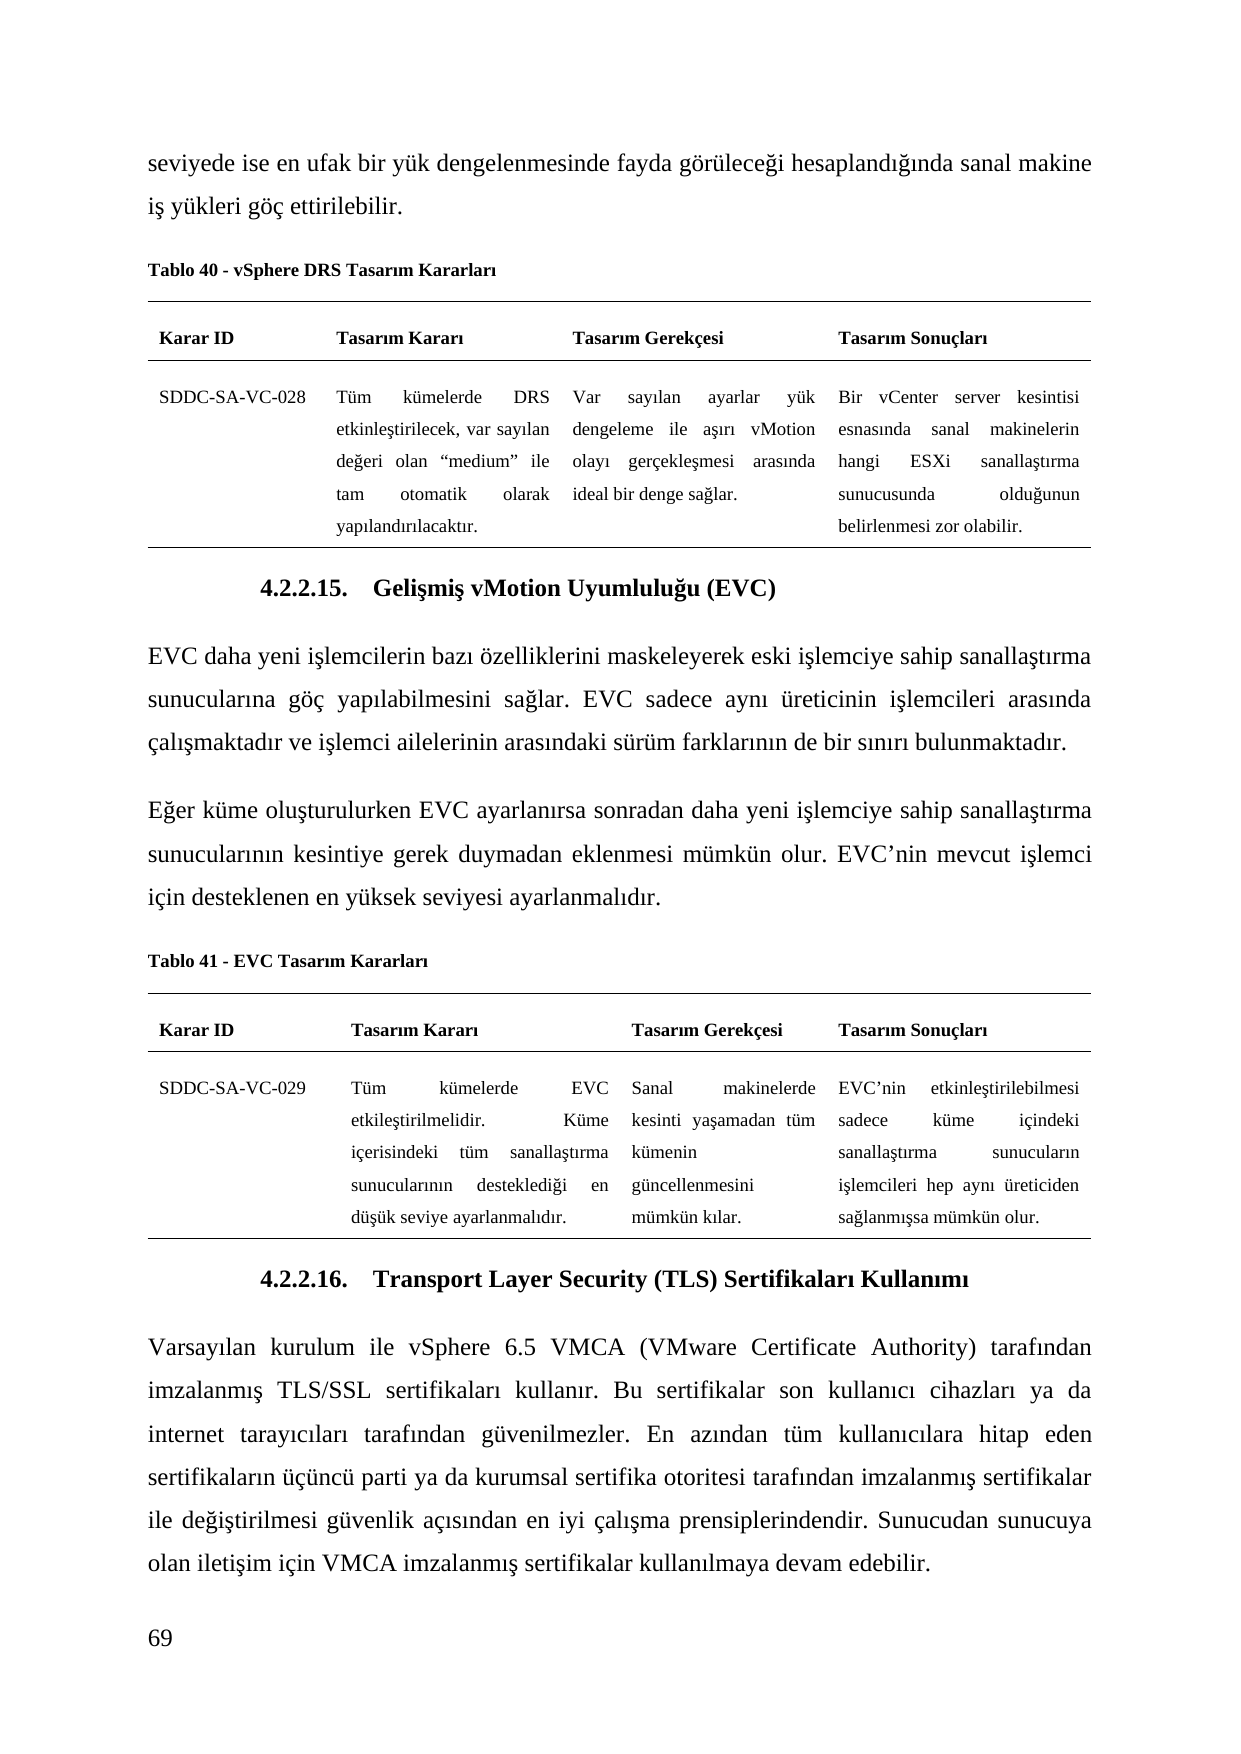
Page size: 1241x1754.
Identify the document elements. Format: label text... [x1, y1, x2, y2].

table_cell SDDC-SA-VC-029 [148, 1052, 339, 1238]
text Tablo 40 - vSphere DRS Tasarım Kararları [148, 259, 1093, 280]
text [148, 148, 1093, 219]
text Eğer küme oluşturulurken EVC ayarlanırsa sonradan daha yeni işlemciye sahip sanallaştırma sunucularının kesintiye gerek duymadan eklenmesi mümkün olur. EVC’nin mevcut işlemci için desteklenen en yüksek seviyesi ayarlanmalıdır. [148, 796, 1093, 911]
table_header Tasarım Sonuçları [827, 994, 1091, 1051]
list Transport Layer Security (TLS) Sertifikaları Kullanımı [260, 1264, 1093, 1293]
table_header Tasarım Gerekçesi [620, 994, 827, 1051]
table_cell Var sayılan ayarlar yük dengeleme ile aşırı vMotion olayı gerçekleşmesi arasında ideal bir denge sağlar. [561, 361, 827, 547]
table_header Tasarım Gerekçesi [561, 302, 827, 359]
table_cell Sanal makinelerde kesinti yaşamadan tüm kümenin güncellenmesini mümkün kılar. [620, 1052, 827, 1238]
table_header Tasarım Sonuçları [827, 302, 1091, 359]
table_cell EVC’nin etkinleştirilebilmesi sadece küme içindeki sanallaştırma sunucuların işlemcileri hep aynı üreticiden sağlanmışsa mümkün olur. [827, 1052, 1091, 1238]
table_header Tasarım Kararı [340, 994, 620, 1051]
table_header Tasarım Kararı [325, 302, 561, 359]
text Tablo 41 - EVC Tasarım Kararları [148, 950, 1093, 972]
text EVC daha yeni işlemcilerin bazı özelliklerini maskeleyerek eski işlemciye sahip sanallaştırma sunucularına göç yapılabilmesini sağlar. EVC sadece aynı üreticinin işlemcileri arasında çalışmaktadır ve işlemci ailelerinin arasındaki sürüm farklarının de bir sınırı bulunmaktadır. [148, 641, 1093, 756]
table_cell Tüm kümelerde DRS etkinleştirilecek, var sayılan değeri olan “medium” ile tam otomatik olarak yapılandırılacaktır. [325, 361, 561, 547]
table_cell SDDC-SA-VC-028 [148, 361, 325, 547]
list Gelişmiş vMotion Uyumluluğu (EVC) [260, 573, 1093, 602]
text Varsayılan kurulum ile vSphere 6.5 VMCA (VMware Certificate Authority) tarafından imzalanmış TLS/SSL sertifikaları kullanır. Bu sertifikalar son kullanıcı cihazları ya da internet tarayıcıları tarafından güvenilmezler. En azından tüm kullanıcılara hitap eden sertifikaların üçüncü parti ya da kurumsal sertifika otoritesi tarafından imzalanmış sertifikalar ile değiştirilmesi güvenlik açısından en iyi çalışma prensiplerindendir. Sunucudan sunucuya olan iletişim için VMCA imzalanmış sertifikalar kullanılmaya devam edebilir. [148, 1332, 1093, 1577]
table_header Karar ID [148, 302, 325, 359]
table_header Karar ID [148, 994, 339, 1051]
table_cell Bir vCenter server kesintisi esnasında sanal makinelerin hangi ESXi sanallaştırma sunucusunda olduğunun belirlenmesi zor olabilir. [827, 361, 1091, 547]
table_cell Tüm kümelerde EVC etkileştirilmelidir. Küme içerisindeki tüm sanallaştırma sunucularının desteklediği en düşük seviye ayarlanmalıdır. [340, 1052, 620, 1238]
